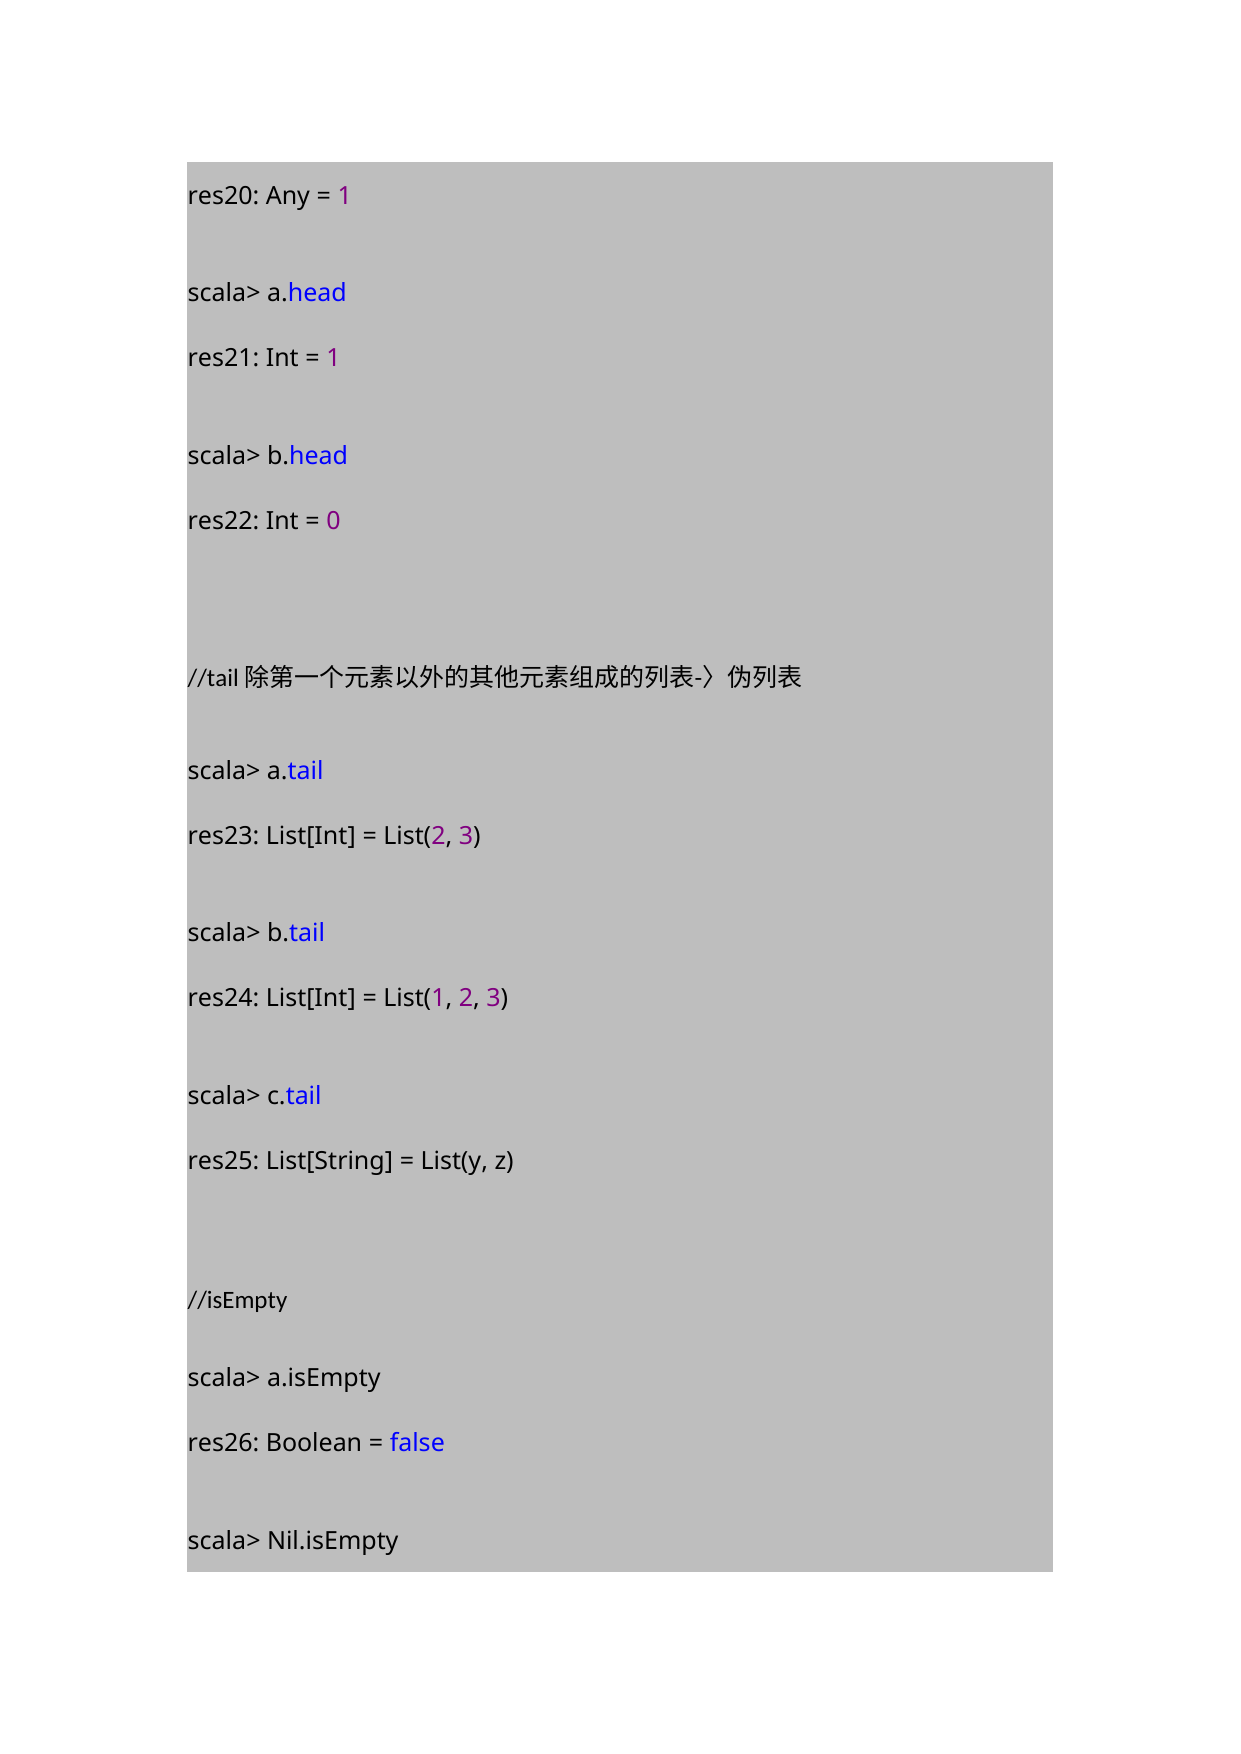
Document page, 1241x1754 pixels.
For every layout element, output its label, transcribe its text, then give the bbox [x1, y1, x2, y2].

text res22: Int = 0 [187, 487, 1053, 552]
text scala> Nil.isEmpty [187, 1507, 1053, 1572]
text //isEmpty [187, 1283, 1053, 1315]
text scala> a.head [187, 259, 1053, 324]
text scala> a.tail [187, 737, 1053, 802]
text //tail 除第一个元素以外的其他元素组成的列表-〉伪列表 [187, 643, 1053, 708]
text res21: Int = 1 [187, 324, 1053, 389]
text res23: List[Int] = List(2, 3) [187, 802, 1053, 867]
text scala> b.tail [187, 899, 1053, 964]
text scala> b.head [187, 422, 1053, 487]
text res20: Any = 1 [187, 162, 1053, 227]
text res26: Boolean = false [187, 1409, 1053, 1474]
text scala> a.isEmpty [187, 1344, 1053, 1409]
text scala> c.tail [187, 1062, 1053, 1127]
text res24: List[Int] = List(1, 2, 3) [187, 964, 1053, 1029]
text res25: List[String] = List(y, z) [187, 1127, 1053, 1192]
